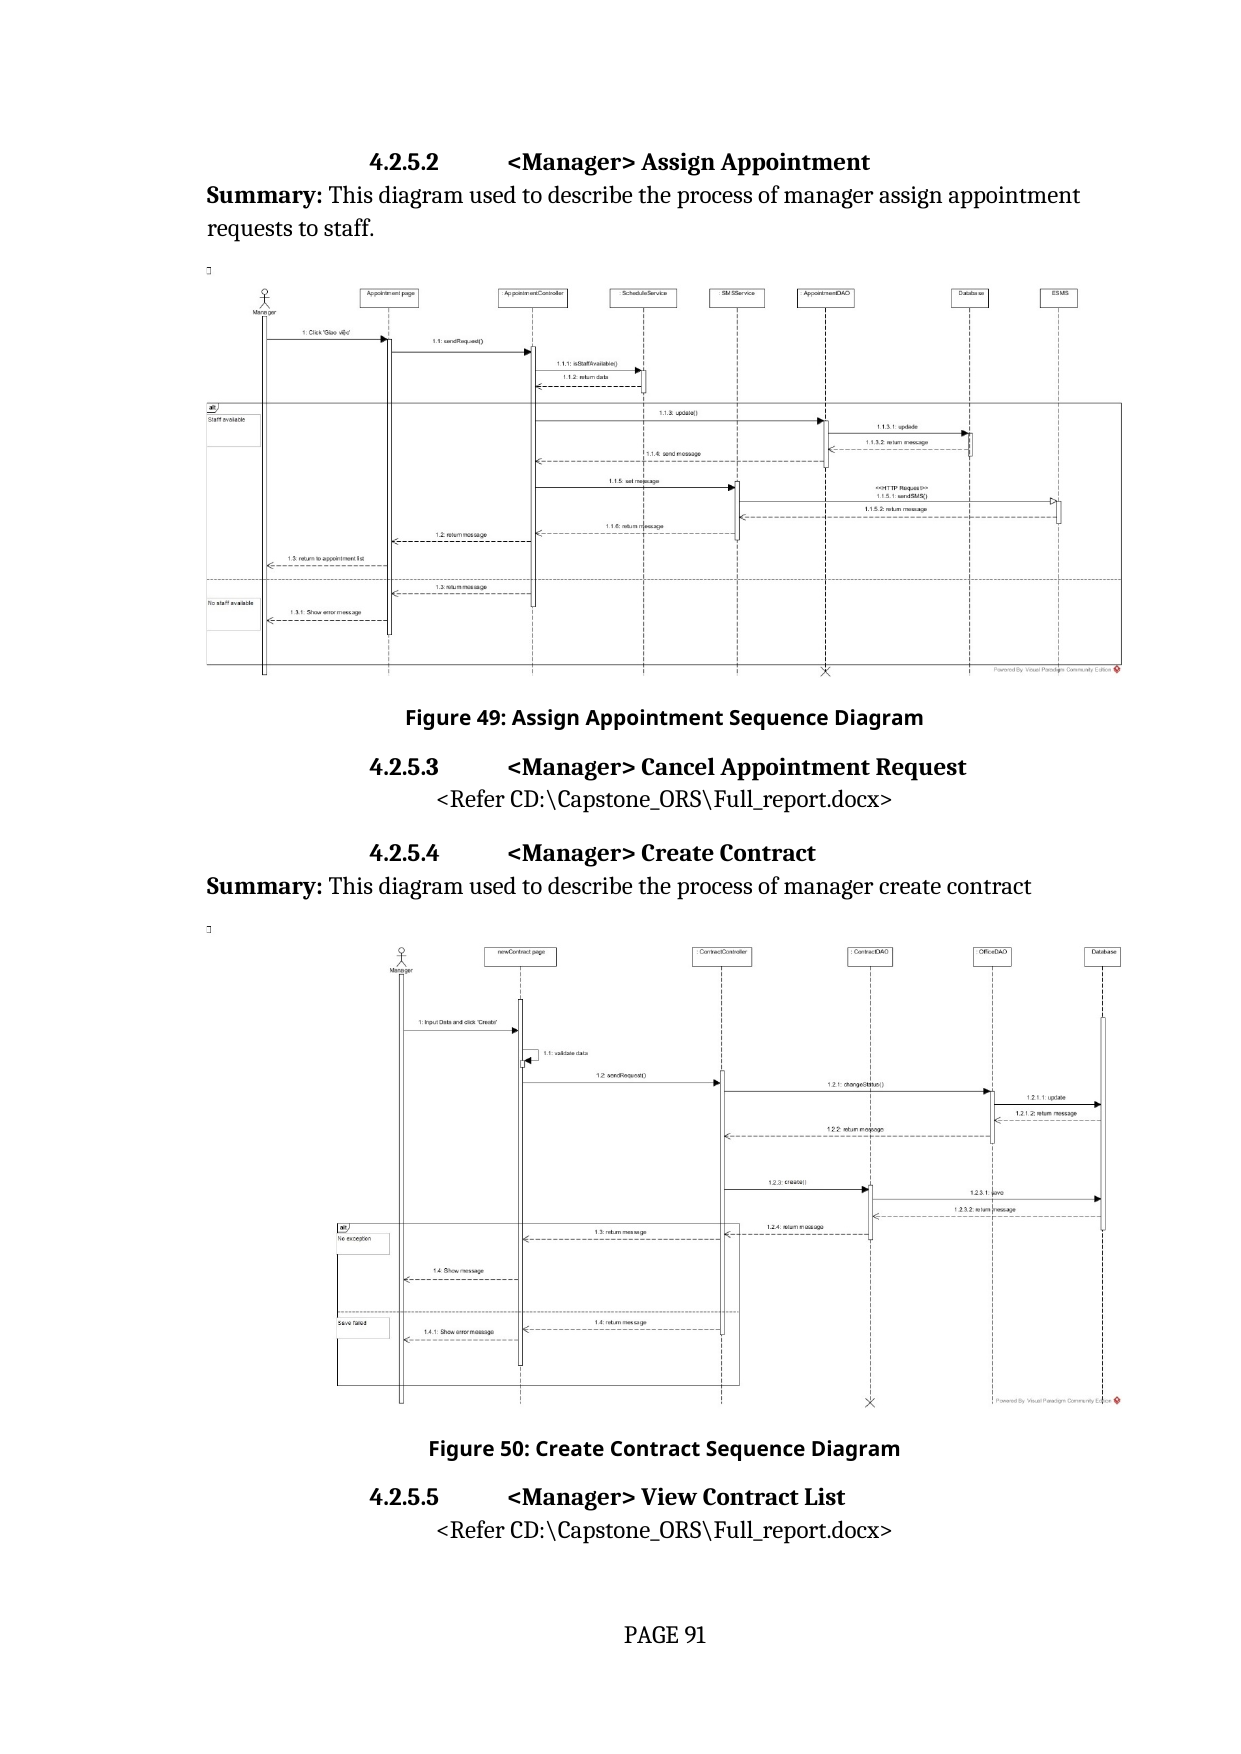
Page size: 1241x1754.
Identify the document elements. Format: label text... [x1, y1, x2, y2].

subtitle <Manager> View Contract List [369, 1483, 1122, 1512]
picture [206, 267, 1123, 678]
text <Refer CD:\Capstone_ORS\Full_report.docx> [207, 1516, 1122, 1545]
subtitle <Manager> Cancel Appointment Request [369, 752, 1122, 781]
subtitle <Manager> Create Contract [369, 839, 1122, 868]
text Summary: This diagram used to describe the process of manager assign appointment requests to staff. [207, 181, 1122, 242]
subtitle <Manager> Assign Appointment [369, 148, 1122, 176]
text Summary: This diagram used to describe the process of manager create contract [207, 872, 1122, 901]
text <Refer CD:\Capstone_ORS\Full_report.docx> [207, 785, 1122, 814]
picture [206, 926, 1123, 1409]
